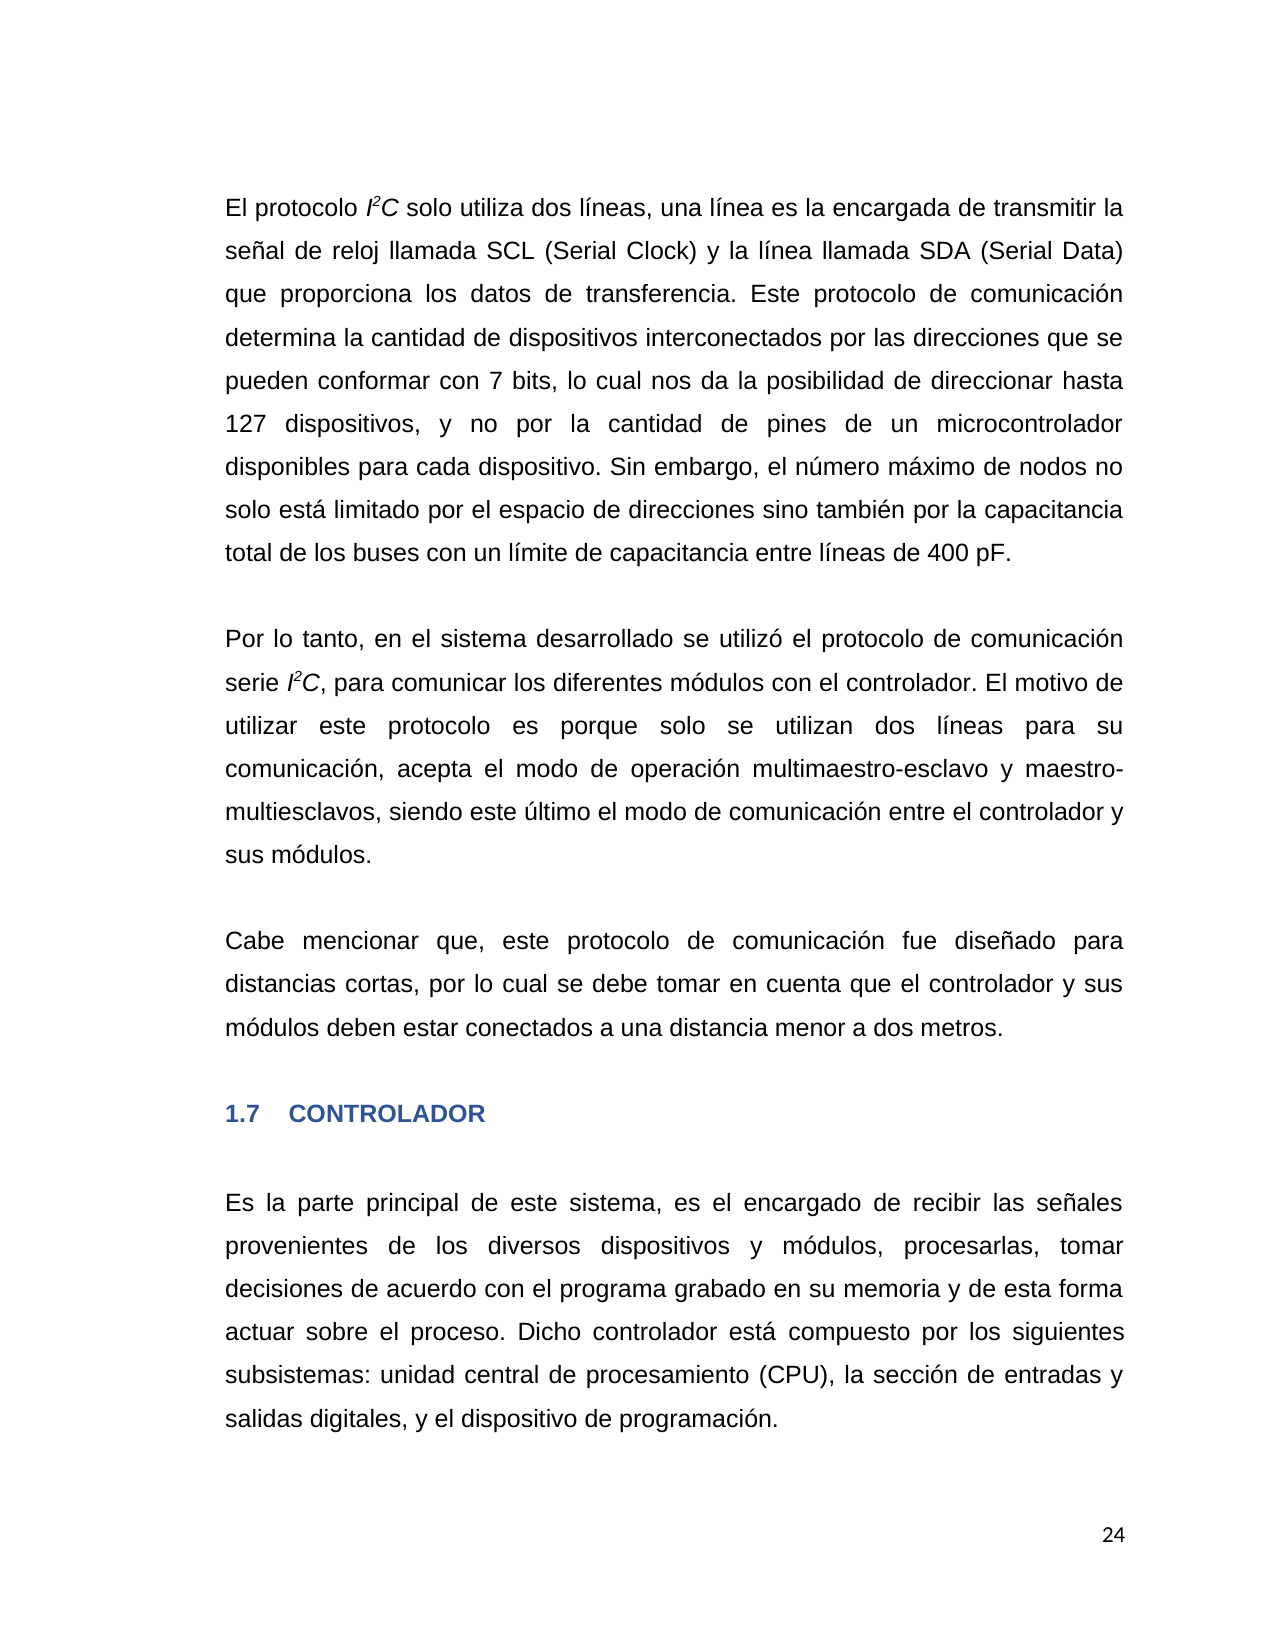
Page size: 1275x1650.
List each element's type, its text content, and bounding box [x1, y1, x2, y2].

text El protocolo I2C solo utiliza dos líneas, una línea es la encargada de transmitir la señal de reloj llamada SCL (Serial Clock) y la línea llamada SDA (Serial Data) que proporciona los datos de transferencia. Este protocolo de comunicación determina la cantidad de dispositivos interconectados por las direcciones que se pueden conformar con 7 bits, lo cual nos da la posibilidad de direccionar hasta 127 dispositivos, y no por la cantidad de pines de un microcontrolador disponibles para cada dispositivo. Sin embargo, el número máximo de nodos no solo está limitado por el espacio de direcciones sino también por la capacitancia total de los buses con un límite de capacitancia entre líneas de 400 pF. [225, 193, 1125, 567]
text Es la parte principal de este sistema, es el encargado de recibir las señales provenientes de los diversos dispositivos y módulos, procesarlas, tomar decisiones de acuerdo con el programa grabado en su memoria y de esta forma actuar sobre el proceso. Dicho controlador está compuesto por los siguientes subsistemas: unidad central de procesamiento (CPU), la sección de entradas y salidas digitales, y el dispositivo de programación. [225, 1188, 1125, 1432]
text Cabe mencionar que, este protocolo de comunicación fue diseñado para distancias cortas, por lo cual se debe tomar en cuenta que el controlador y sus módulos deben estar conectados a una distancia menor a dos metros. [225, 926, 1125, 1041]
text Por lo tanto, en el sistema desarrollado se utilizó el protocolo de comunicación serie I2C, para comunicar los diferentes módulos con el controlador. El motivo de utilizar este protocolo es porque solo se utilizan dos líneas para su comunicación, acepta el modo de operación multimaestro-esclavo y maestro-multiesclavos, siendo este último el modo de comunicación entre el controlador y sus módulos. [225, 624, 1125, 869]
subtitle CONTROLADOR [225, 1099, 1125, 1127]
